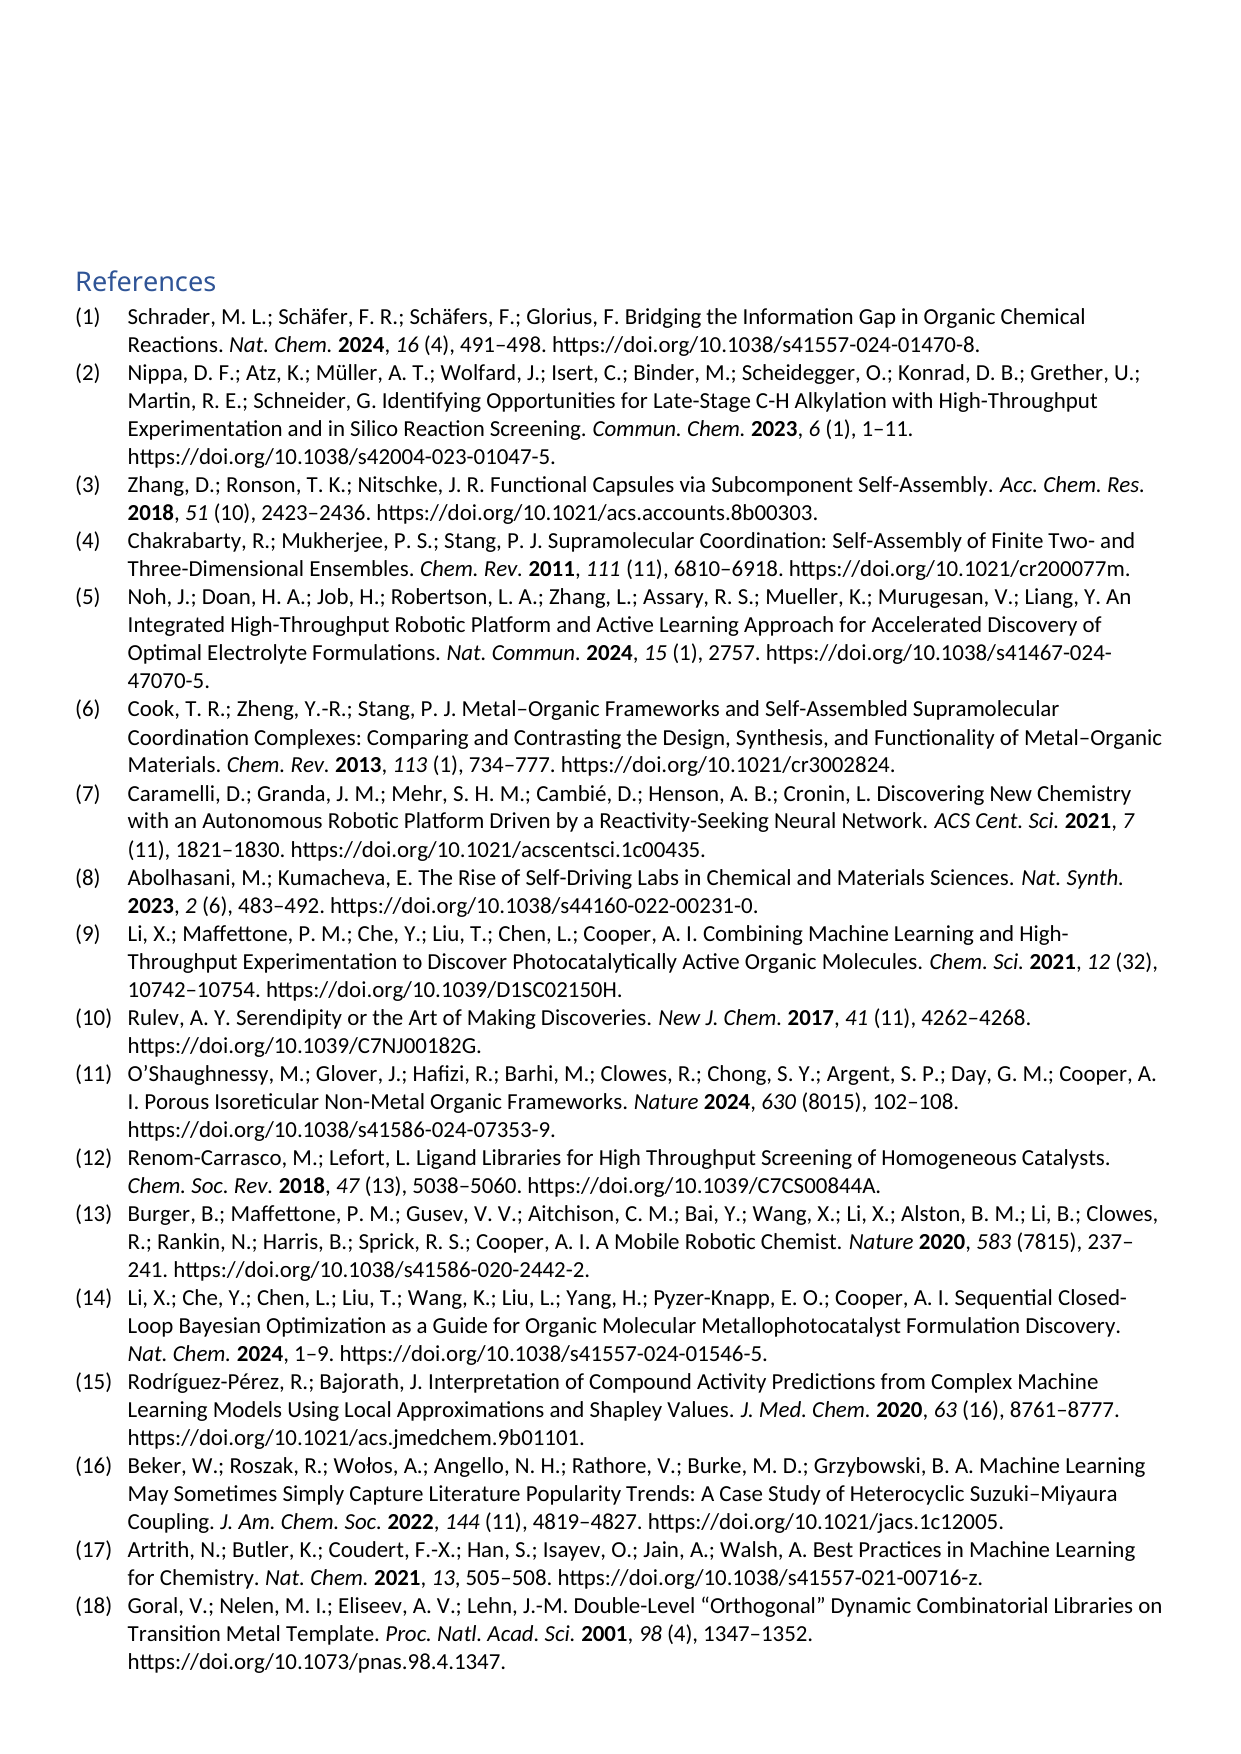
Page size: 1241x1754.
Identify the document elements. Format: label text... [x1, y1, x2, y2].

text (16) Beker, W.; Roszak, R.; Wołos, A.; Angello, N. H.; Rathore, V.; Burke, M. D.; Grzybowski, B. A. Machine Learning May Sometimes Simply Capture Literature Popularity Trends: A Case Study of Heterocyclic Suzuki–Miyaura Coupling. J. Am. Chem. Soc. 2022, 144 (11), 4819–4827. https://doi.org/10.1021/jacs.1c12005. [75, 1451, 1165, 1535]
text (2) Nippa, D. F.; Atz, K.; Müller, A. T.; Wolfard, J.; Isert, C.; Binder, M.; Scheidegger, O.; Konrad, D. B.; Grether, U.; Martin, R. E.; Schneider, G. Identifying Opportunities for Late-Stage C-H Alkylation with High-Throughput Experimentation and in Silico Reaction Screening. Commun. Chem. 2023, 6 (1), 1–11. https://doi.org/10.1038/s42004-023-01047-5. [75, 358, 1165, 470]
subtitle References [75, 262, 1165, 299]
text (12) Renom-Carrasco, M.; Lefort, L. Ligand Libraries for High Throughput Screening of Homogeneous Catalysts. Chem. Soc. Rev. 2018, 47 (13), 5038–5060. https://doi.org/10.1039/C7CS00844A. [75, 1143, 1165, 1199]
text (13) Burger, B.; Maffettone, P. M.; Gusev, V. V.; Aitchison, C. M.; Bai, Y.; Wang, X.; Li, X.; Alston, B. M.; Li, B.; Clowes, R.; Rankin, N.; Harris, B.; Sprick, R. S.; Cooper, A. I. A Mobile Robotic Chemist. Nature 2020, 583 (7815), 237–241. https://doi.org/10.1038/s41586-020-2442-2. [75, 1199, 1165, 1283]
text (4) Chakrabarty, R.; Mukherjee, P. S.; Stang, P. J. Supramolecular Coordination: Self-Assembly of Finite Two- and Three-Dimensional Ensembles. Chem. Rev. 2011, 111 (11), 6810–6918. https://doi.org/10.1021/cr200077m. [75, 526, 1165, 582]
text (7) Caramelli, D.; Granda, J. M.; Mehr, S. H. M.; Cambié, D.; Henson, A. B.; Cronin, L. Discovering New Chemistry with an Autonomous Robotic Platform Driven by a Reactivity-Seeking Neural Network. ACS Cent. Sci. 2021, 7 (11), 1821–1830. https://doi.org/10.1021/acscentsci.1c00435. [75, 779, 1165, 863]
text (15) Rodríguez-Pérez, R.; Bajorath, J. Interpretation of Compound Activity Predictions from Complex Machine Learning Models Using Local Approximations and Shapley Values. J. Med. Chem. 2020, 63 (16), 8761–8777. https://doi.org/10.1021/acs.jmedchem.9b01101. [75, 1367, 1165, 1451]
text (14) Li, X.; Che, Y.; Chen, L.; Liu, T.; Wang, K.; Liu, L.; Yang, H.; Pyzer-Knapp, E. O.; Cooper, A. I. Sequential Closed-Loop Bayesian Optimization as a Guide for Organic Molecular Metallophotocatalyst Formulation Discovery. Nat. Chem. 2024, 1–9. https://doi.org/10.1038/s41557-024-01546-5. [75, 1283, 1165, 1367]
text (6) Cook, T. R.; Zheng, Y.-R.; Stang, P. J. Metal–Organic Frameworks and Self-Assembled Supramolecular Coordination Complexes: Comparing and Contrasting the Design, Synthesis, and Functionality of Metal–Organic Materials. Chem. Rev. 2013, 113 (1), 734–777. https://doi.org/10.1021/cr3002824. [75, 694, 1165, 779]
text (5) Noh, J.; Doan, H. A.; Job, H.; Robertson, L. A.; Zhang, L.; Assary, R. S.; Mueller, K.; Murugesan, V.; Liang, Y. An Integrated High-Throughput Robotic Platform and Active Learning Approach for Accelerated Discovery of Optimal Electrolyte Formulations. Nat. Commun. 2024, 15 (1), 2757. https://doi.org/10.1038/s41467-024-47070-5. [75, 582, 1165, 694]
text (18) Goral, V.; Nelen, M. I.; Eliseev, A. V.; Lehn, J.-M. Double-Level “Orthogonal” Dynamic Combinatorial Libraries on Transition Metal Template. Proc. Natl. Acad. Sci. 2001, 98 (4), 1347–1352. https://doi.org/10.1073/pnas.98.4.1347. [75, 1591, 1165, 1675]
text (17) Artrith, N.; Butler, K.; Coudert, F.-X.; Han, S.; Isayev, O.; Jain, A.; Walsh, A. Best Practices in Machine Learning for Chemistry. Nat. Chem. 2021, 13, 505–508. https://doi.org/10.1038/s41557-021-00716-z. [75, 1535, 1165, 1591]
text (9) Li, X.; Maffettone, P. M.; Che, Y.; Liu, T.; Chen, L.; Cooper, A. I. Combining Machine Learning and High-Throughput Experimentation to Discover Photocatalytically Active Organic Molecules. Chem. Sci. 2021, 12 (32), 10742–10754. https://doi.org/10.1039/D1SC02150H. [75, 919, 1165, 1003]
text (11) O’Shaughnessy, M.; Glover, J.; Hafizi, R.; Barhi, M.; Clowes, R.; Chong, S. Y.; Argent, S. P.; Day, G. M.; Cooper, A. I. Porous Isoreticular Non-Metal Organic Frameworks. Nature 2024, 630 (8015), 102–108. https://doi.org/10.1038/s41586-024-07353-9. [75, 1059, 1165, 1143]
text (1) Schrader, M. L.; Schäfer, F. R.; Schäfers, F.; Glorius, F. Bridging the Information Gap in Organic Chemical Reactions. Nat. Chem. 2024, 16 (4), 491–498. https://doi.org/10.1038/s41557-024-01470-8. [75, 302, 1165, 358]
text (8) Abolhasani, M.; Kumacheva, E. The Rise of Self-Driving Labs in Chemical and Materials Sciences. Nat. Synth. 2023, 2 (6), 483–492. https://doi.org/10.1038/s44160-022-00231-0. [75, 863, 1165, 919]
text (10) Rulev, A. Y. Serendipity or the Art of Making Discoveries. New J. Chem. 2017, 41 (11), 4262–4268. https://doi.org/10.1039/C7NJ00182G. [75, 1003, 1165, 1059]
text (3) Zhang, D.; Ronson, T. K.; Nitschke, J. R. Functional Capsules via Subcomponent Self-Assembly. Acc. Chem. Res. 2018, 51 (10), 2423–2436. https://doi.org/10.1021/acs.accounts.8b00303. [75, 470, 1165, 526]
